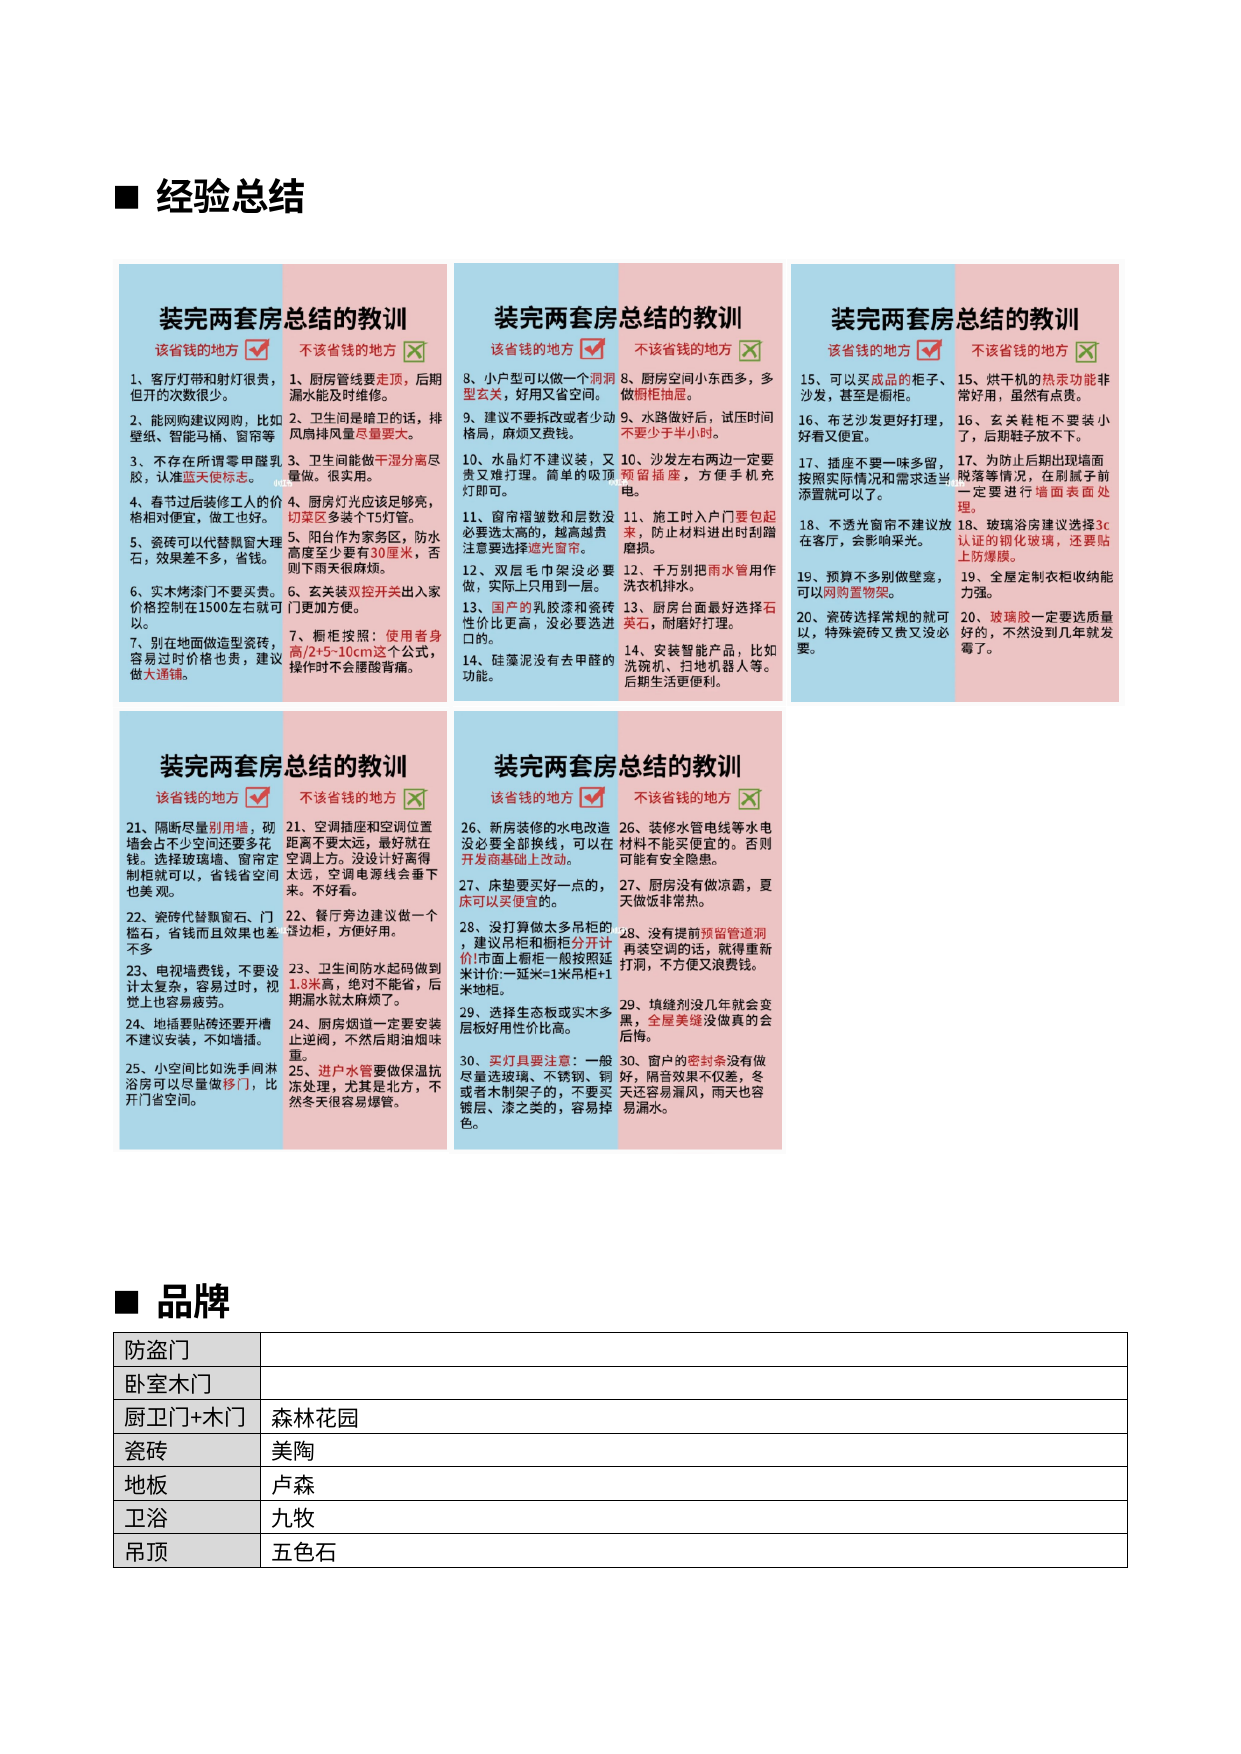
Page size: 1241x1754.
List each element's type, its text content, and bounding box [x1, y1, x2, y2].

table_header 防盗门 [114, 1333, 260, 1366]
table_cell 瓷砖 [114, 1434, 260, 1466]
table_cell 卫浴 [114, 1501, 260, 1533]
table_header [261, 1333, 1127, 1366]
table_cell 卢森 [261, 1467, 1127, 1500]
list 品牌 [112, 1267, 1128, 1332]
table_cell 九牧 [261, 1501, 1127, 1533]
list 经验总结 [112, 162, 1128, 227]
table_cell 卧室木门 [114, 1367, 260, 1399]
table_cell 厨卫门+木门 [114, 1400, 260, 1433]
table_cell 森林花园 [261, 1400, 1127, 1433]
table_cell [261, 1367, 1127, 1399]
picture [112, 259, 1128, 1164]
table_cell 地板 [114, 1467, 260, 1500]
table_cell 吊顶 [114, 1534, 260, 1567]
table_cell 美陶 [261, 1434, 1127, 1466]
table_cell 五色石 [261, 1534, 1127, 1567]
